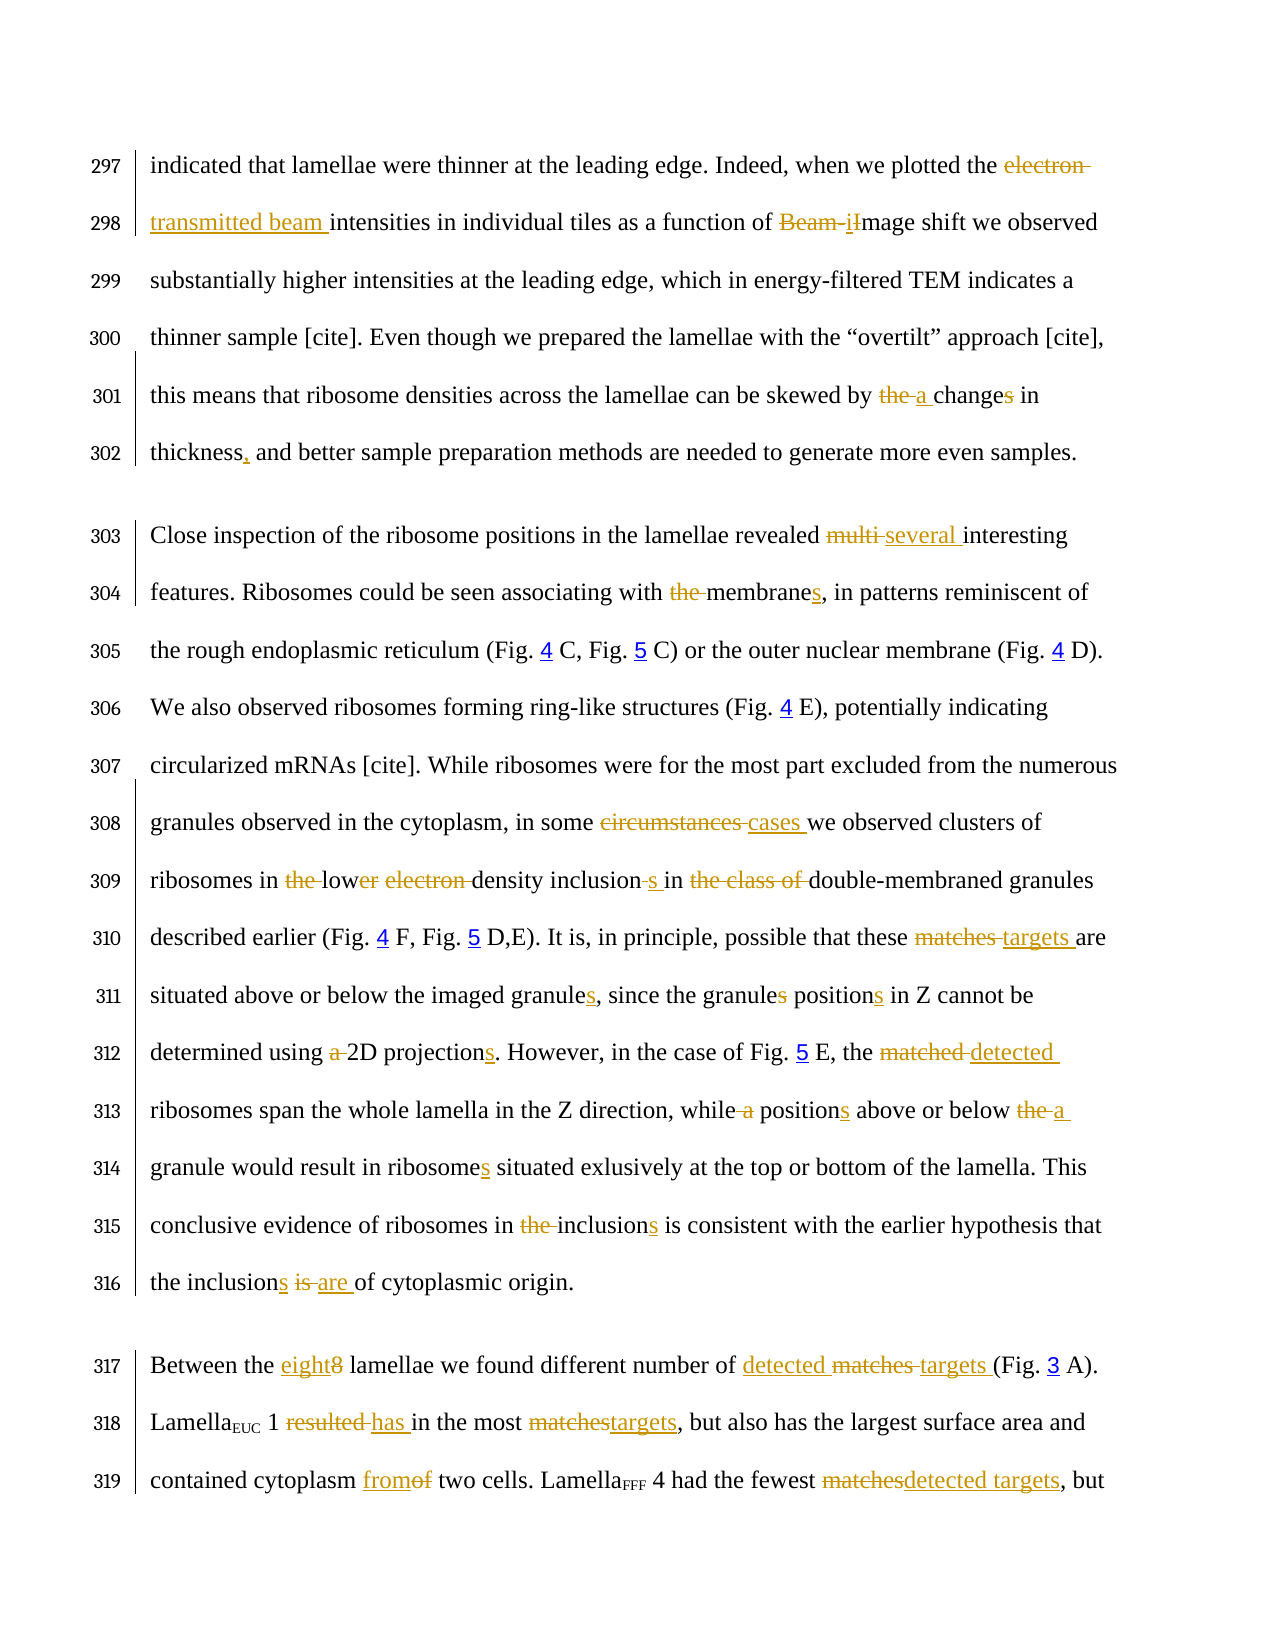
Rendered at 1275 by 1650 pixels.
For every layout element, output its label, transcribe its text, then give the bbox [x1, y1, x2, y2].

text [150, 150, 1125, 466]
text Close inspection of the ribosome positions in the lamellae revealed interesting features. Ribosomes could be seen associating with membrane, in patterns reminiscent of the rough endoplasmic reticulum (Fig. 4 C, Fig. 5 C) or the outer nuclear membrane (Fig. 4 D). We also observed ribosomes forming ring-like structures (Fig. 4 E), potentially indicating circularized mRNAs [cite]. While ribosomes were for the most part excluded from the numerous granules observed in the cytoplasm, in some we observed clusters of ribosomes in low density inclusionin double-membraned granules described earlier (Fig. 4 F, Fig. 5 D,E). It is, in principle, possible that these are situated above or below the imaged granule, since the granule position in Z cannot be determined using 2D projection. However, in the case of Fig. 5 E, the ribosomes span the whole lamella in the Z direction, while position above or below granule would result in ribosome situated exlusively at the top or bottom of the lamella. This conclusive evidence of ribosomes in inclusion is consistent with the earlier hypothesis that the inclusion of cytoplasmic origin. [150, 520, 1125, 1296]
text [150, 1350, 1125, 1494]
